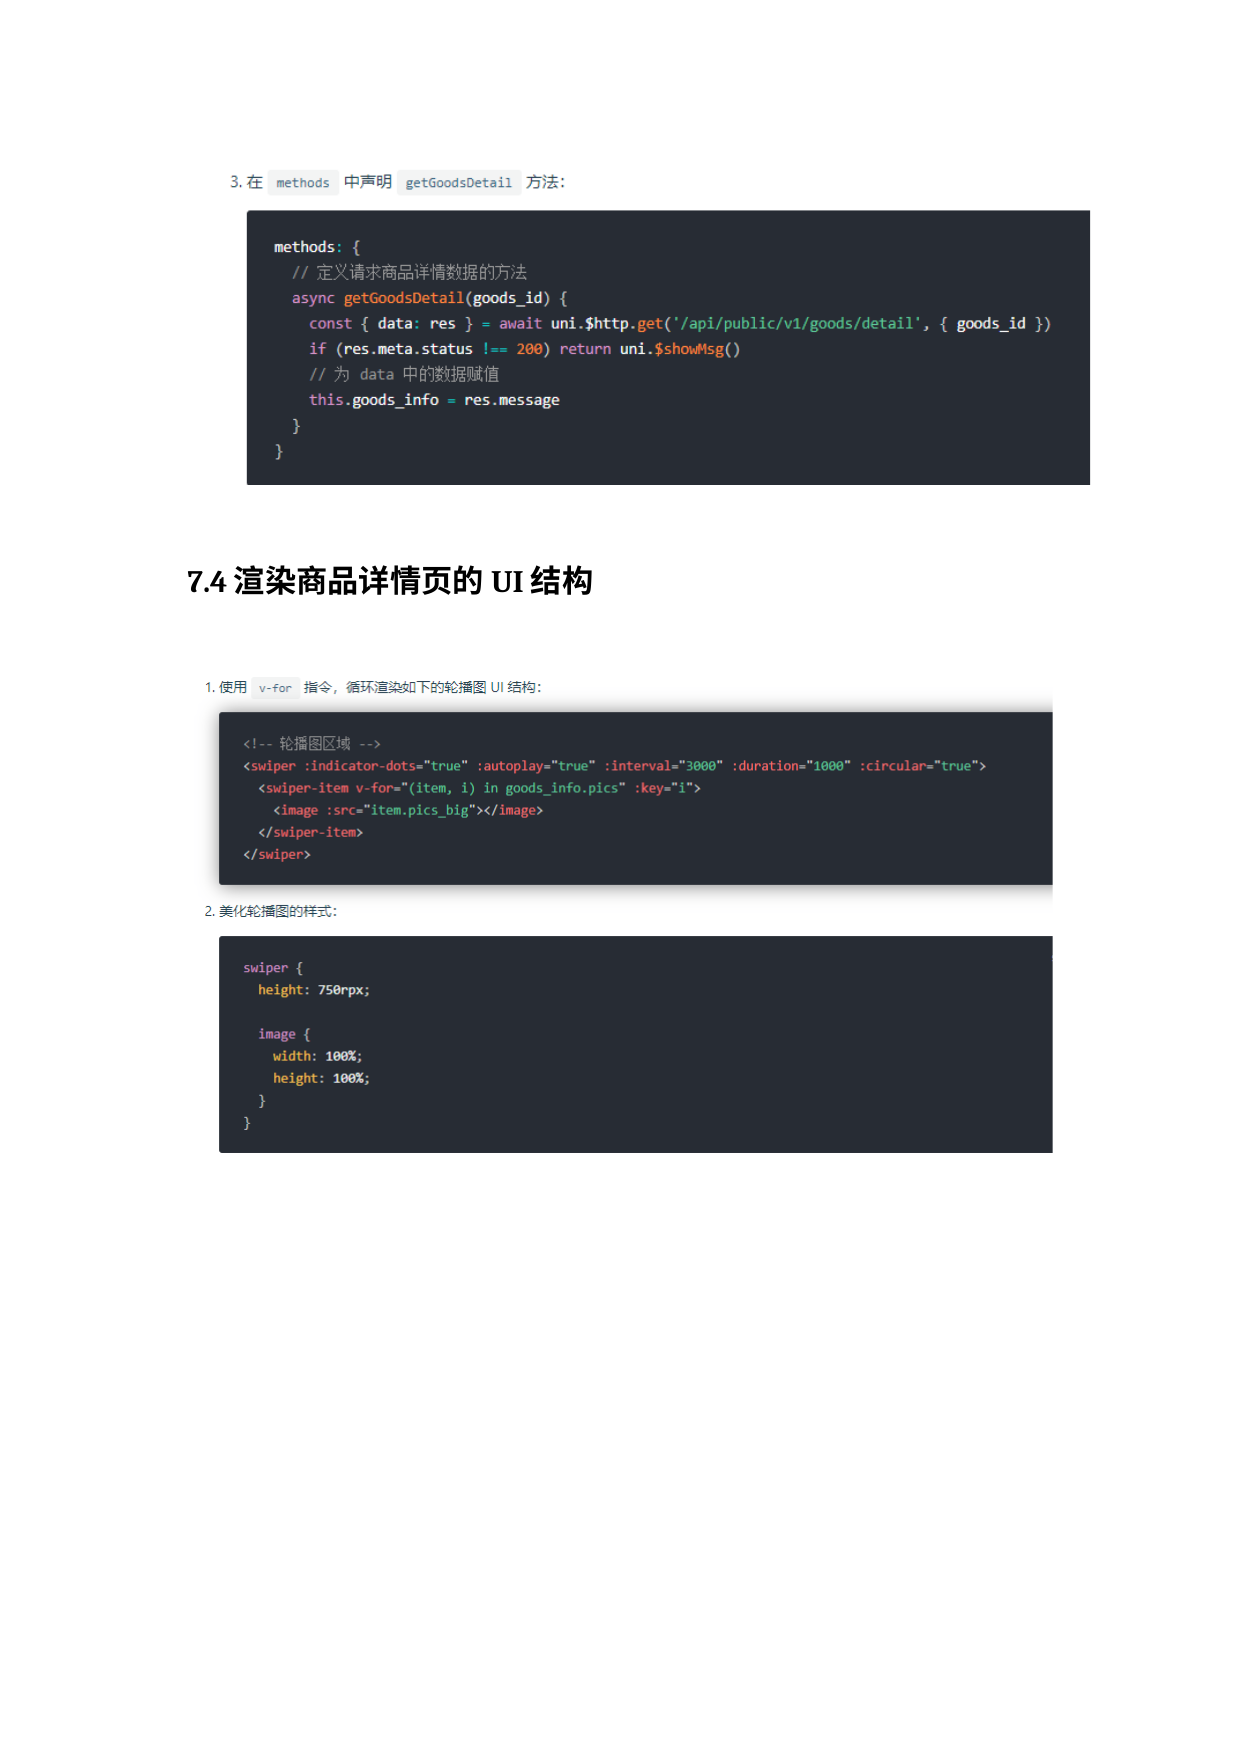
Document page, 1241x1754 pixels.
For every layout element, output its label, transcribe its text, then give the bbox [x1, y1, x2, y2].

subtitle 7.4渲染商品详情页的 UI 结构 [187, 547, 1053, 612]
picture [187, 674, 1053, 1157]
picture [225, 164, 1091, 485]
